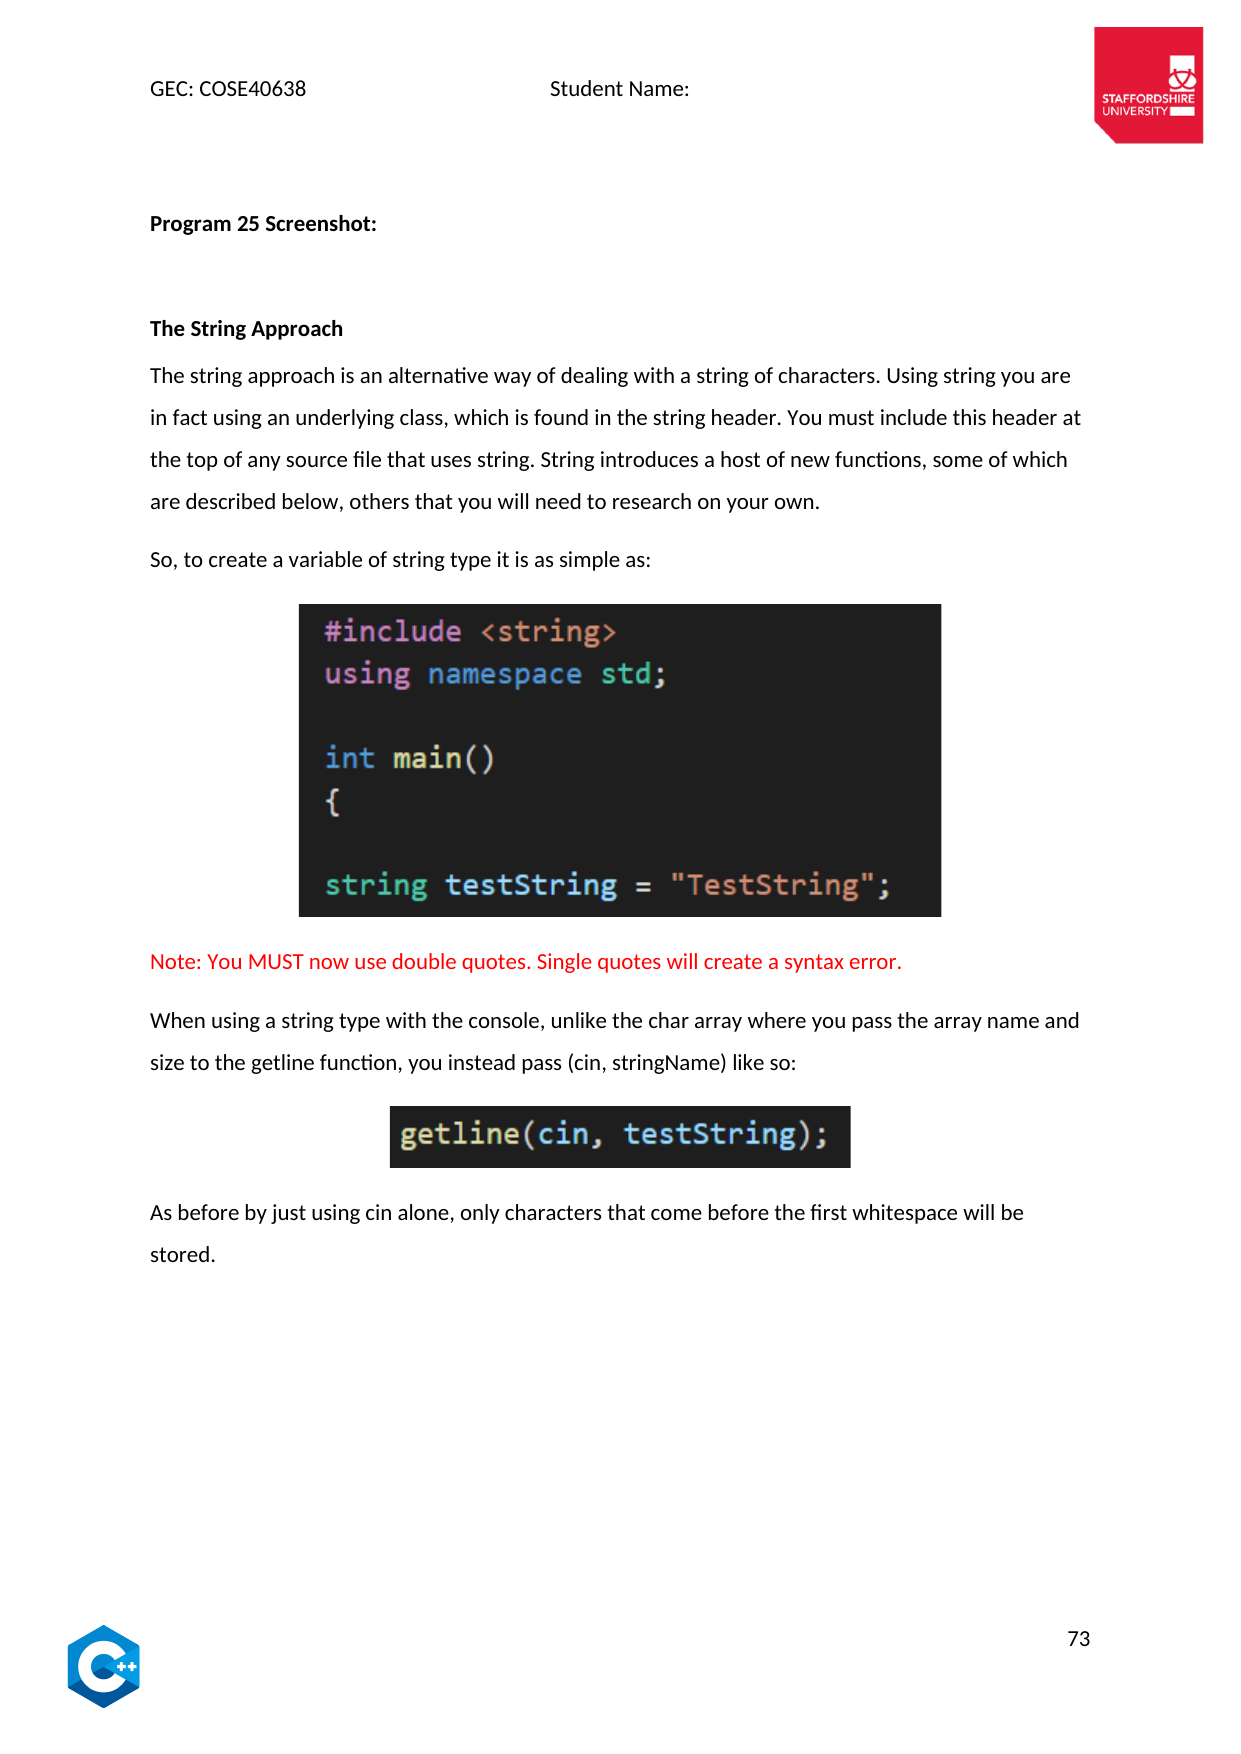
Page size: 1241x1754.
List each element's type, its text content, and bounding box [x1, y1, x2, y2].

text So, to create a variable of string type it is as simple as: [150, 546, 1090, 574]
text Note: You MUST now use double quotes. Single quotes will create a syntax error. [150, 947, 1090, 975]
picture [1088, 27, 1209, 148]
text When using a string type with the console, unlike the char array where you pass the array name and size to the getline function, you instead pass (cin, stringName) like so: [150, 1006, 1090, 1076]
picture [389, 1106, 851, 1168]
text Program 25 Screenshot: [150, 209, 1090, 237]
text The string approach is an alternative way of dealing with a string of characters. Using string you are in fact using an underlying class, which is found in the string header. You must include this header at the top of any source file that uses string. String introduces a host of new functions, some of which are described below, others that you will need to research on your own. [150, 361, 1090, 515]
text The String Approach [150, 314, 1090, 342]
picture [53, 1625, 150, 1708]
picture [298, 604, 942, 917]
text As before by just using cin alone, only characters that come before the first whitespace will be stored. [150, 1198, 1090, 1268]
